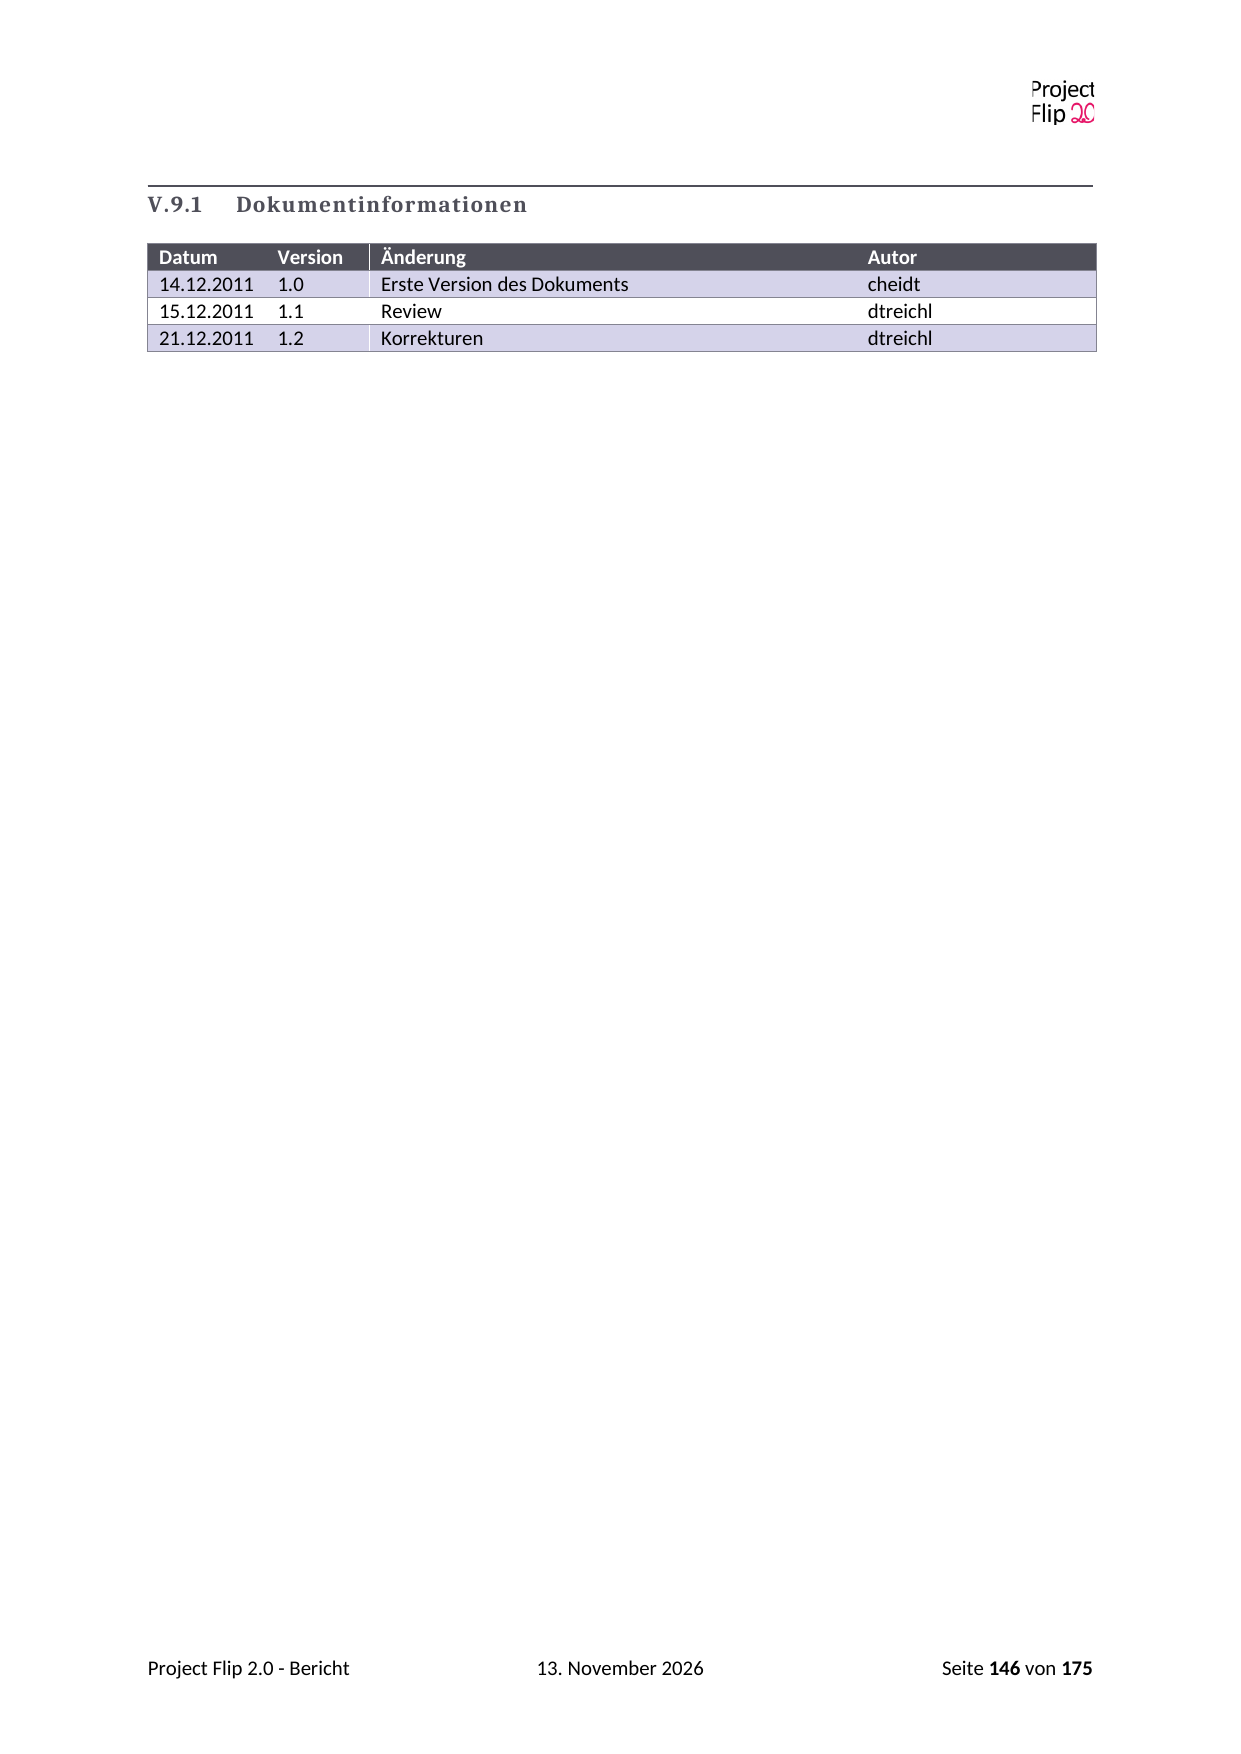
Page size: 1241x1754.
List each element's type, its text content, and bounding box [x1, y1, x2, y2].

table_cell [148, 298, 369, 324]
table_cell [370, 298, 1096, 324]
picture [1081, 79, 1097, 124]
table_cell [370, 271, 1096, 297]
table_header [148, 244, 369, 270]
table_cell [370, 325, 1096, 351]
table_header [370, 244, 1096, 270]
subtitle Dokumentinformationen [148, 187, 1093, 218]
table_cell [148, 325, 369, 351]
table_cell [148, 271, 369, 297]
